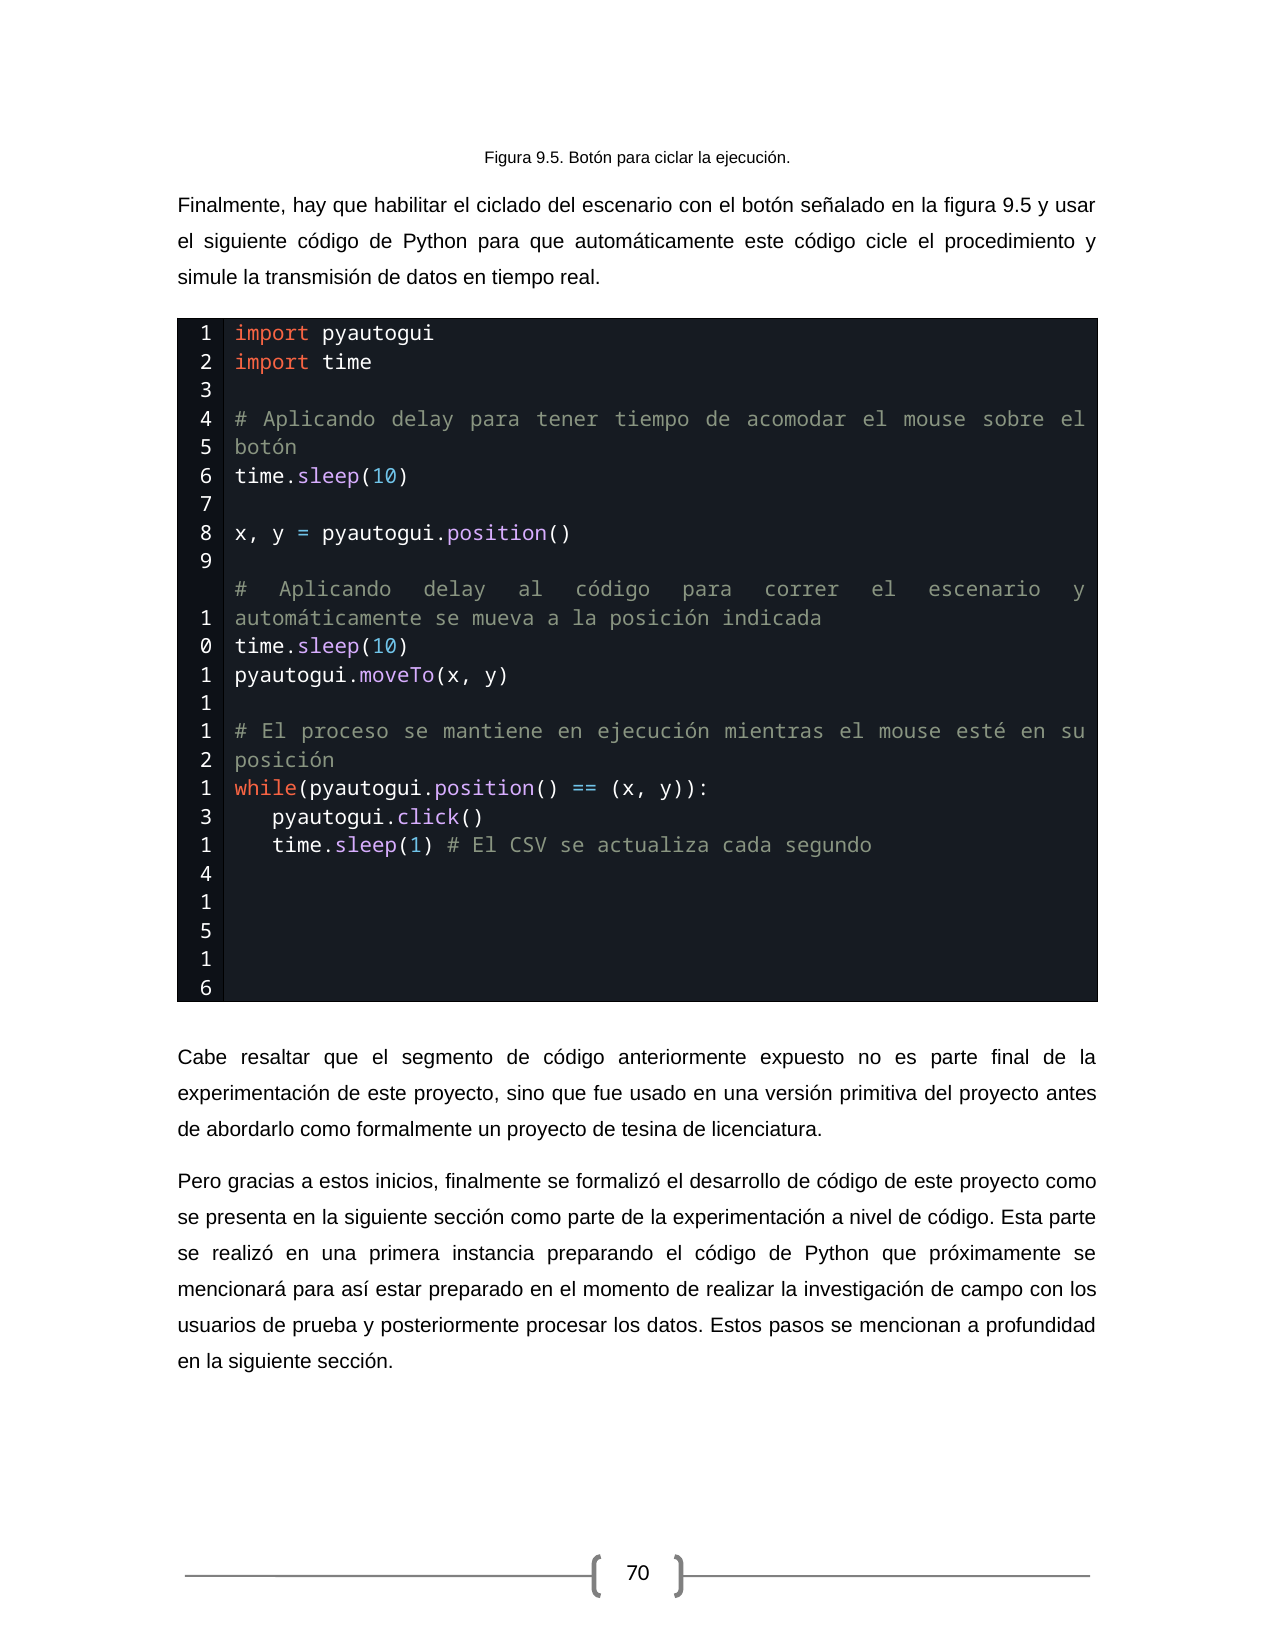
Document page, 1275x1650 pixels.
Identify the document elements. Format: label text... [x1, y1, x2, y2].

table_header 1 2 3 4 5 6 7 8 9 10 11 12 13 14 15 16 [178, 319, 223, 1001]
table_header import pyautogui import time # Aplicando delay para tener tiempo de acomodar el mouse sobre el botón time.sleep(10) x, y = pyautogui.position() # Aplicando delay al código para correr el escenario y automáticamente se mueva a la posición indicada time.sleep(10) pyautogui.moveTo(x, y) # El proceso se mantiene en ejecución mientras el mouse esté en su posición while(pyautogui.position() == (x, y)): pyautogui.click() time.sleep(1) # El CSV se actualiza cada segundo [224, 319, 1097, 1001]
text Finalmente, hay que habilitar el ciclado del escenario con el botón señalado en la figura 9.5 y usar el siguiente código de Python para que automáticamente este código cicle el procedimiento y simule la transmisión de datos en tiempo real. [177, 193, 1098, 289]
text Pero gracias a estos inicios, finalmente se formalizó el desarrollo de código de este proyecto como se presenta en la siguiente sección como parte de la experimentación a nivel de código. Esta parte se realizó en una primera instancia preparando el código de Python que próximamente se mencionará para así estar preparado en el momento de realizar la investigación de campo con los usuarios de prueba y posteriormente procesar los datos. Estos pasos se mencionan a profundidad en la siguiente sección. [177, 1169, 1098, 1373]
text Cabe resaltar que el segmento de código anteriormente expuesto no es parte final de la experimentación de este proyecto, sino que fue usado en una versión primitiva del proyecto antes de abordarlo como formalmente un proyecto de tesina de licenciatura. [177, 1044, 1098, 1140]
text Figura 9.5. Botón para ciclar la ejecución. [177, 148, 1098, 167]
